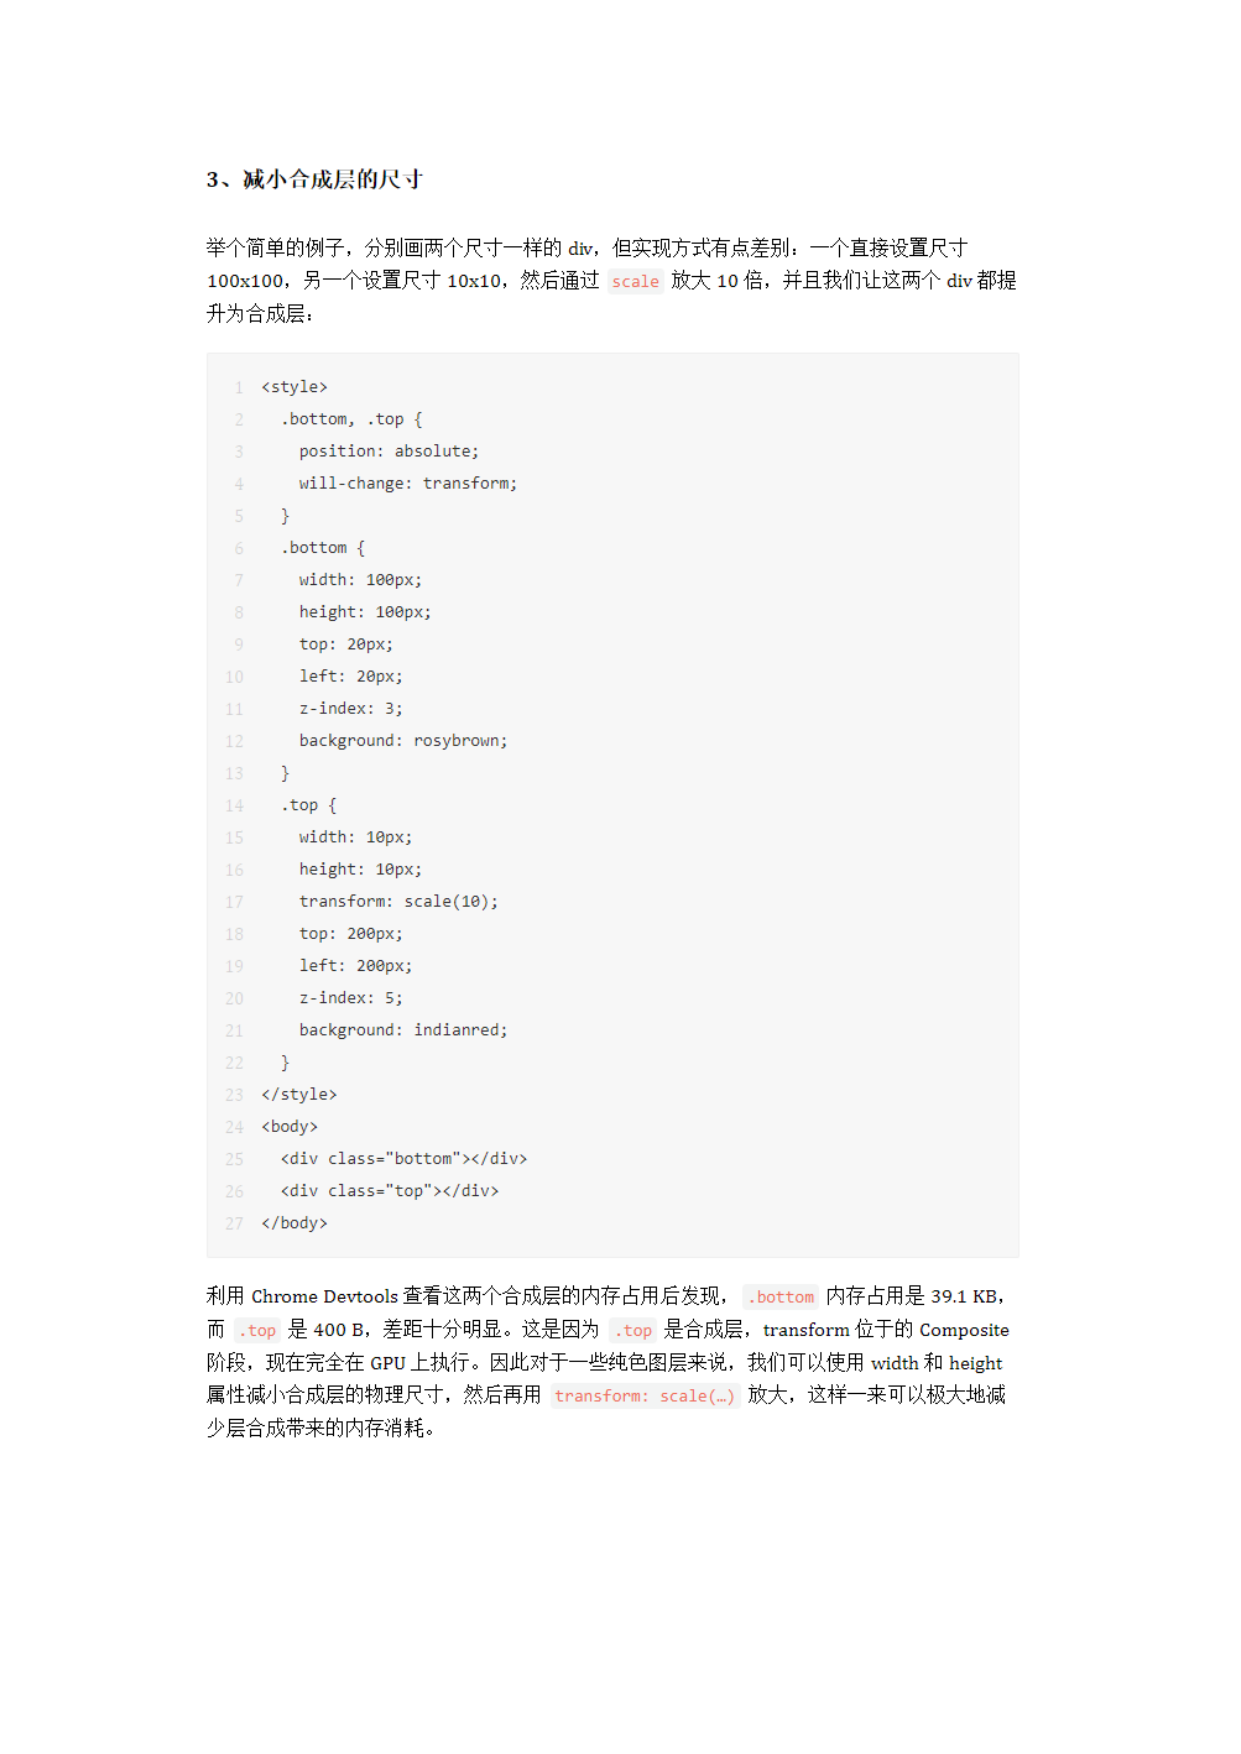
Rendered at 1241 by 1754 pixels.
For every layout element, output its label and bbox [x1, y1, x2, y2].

picture [187, 162, 1053, 1454]
